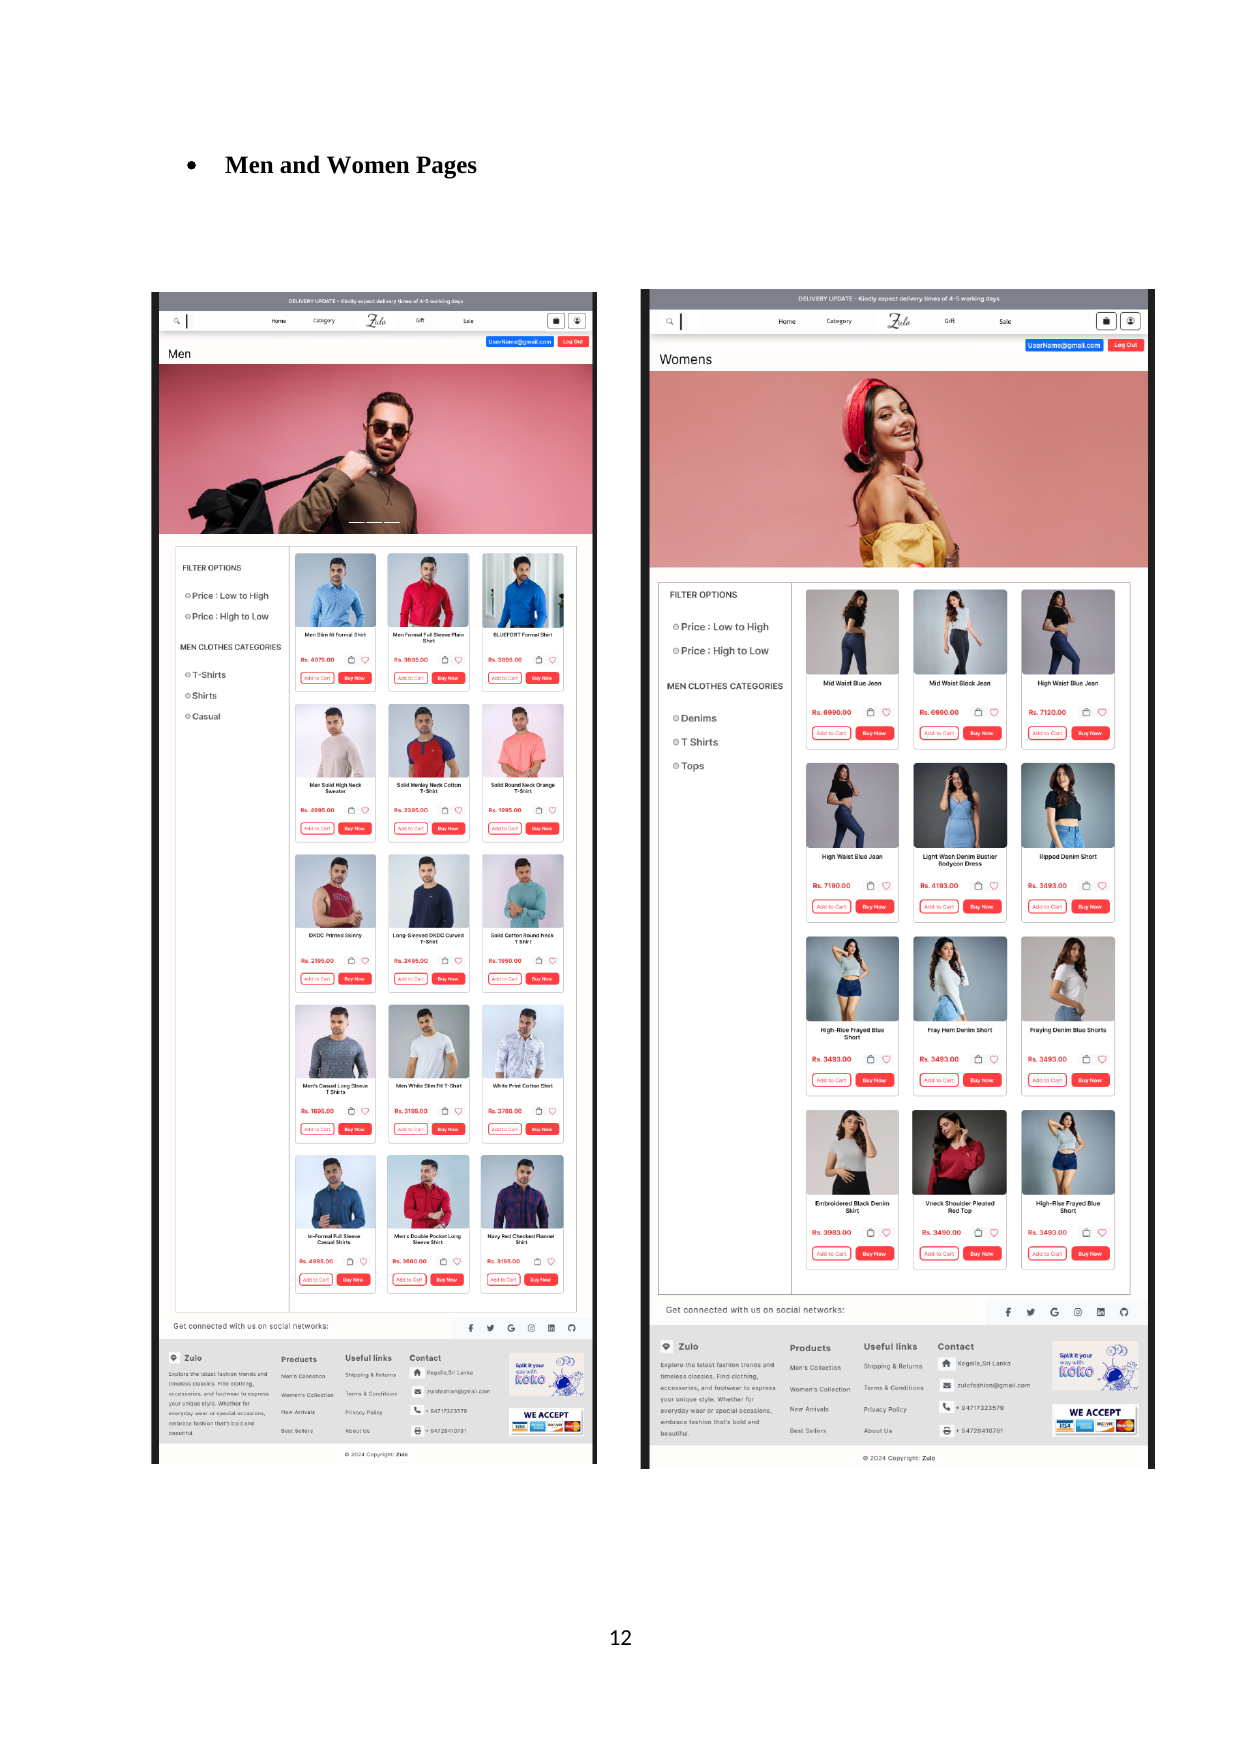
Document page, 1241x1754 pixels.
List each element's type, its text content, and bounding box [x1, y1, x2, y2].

list Men and Women Pages [187, 150, 1090, 179]
picture [150, 292, 597, 1459]
picture [639, 289, 1155, 1467]
